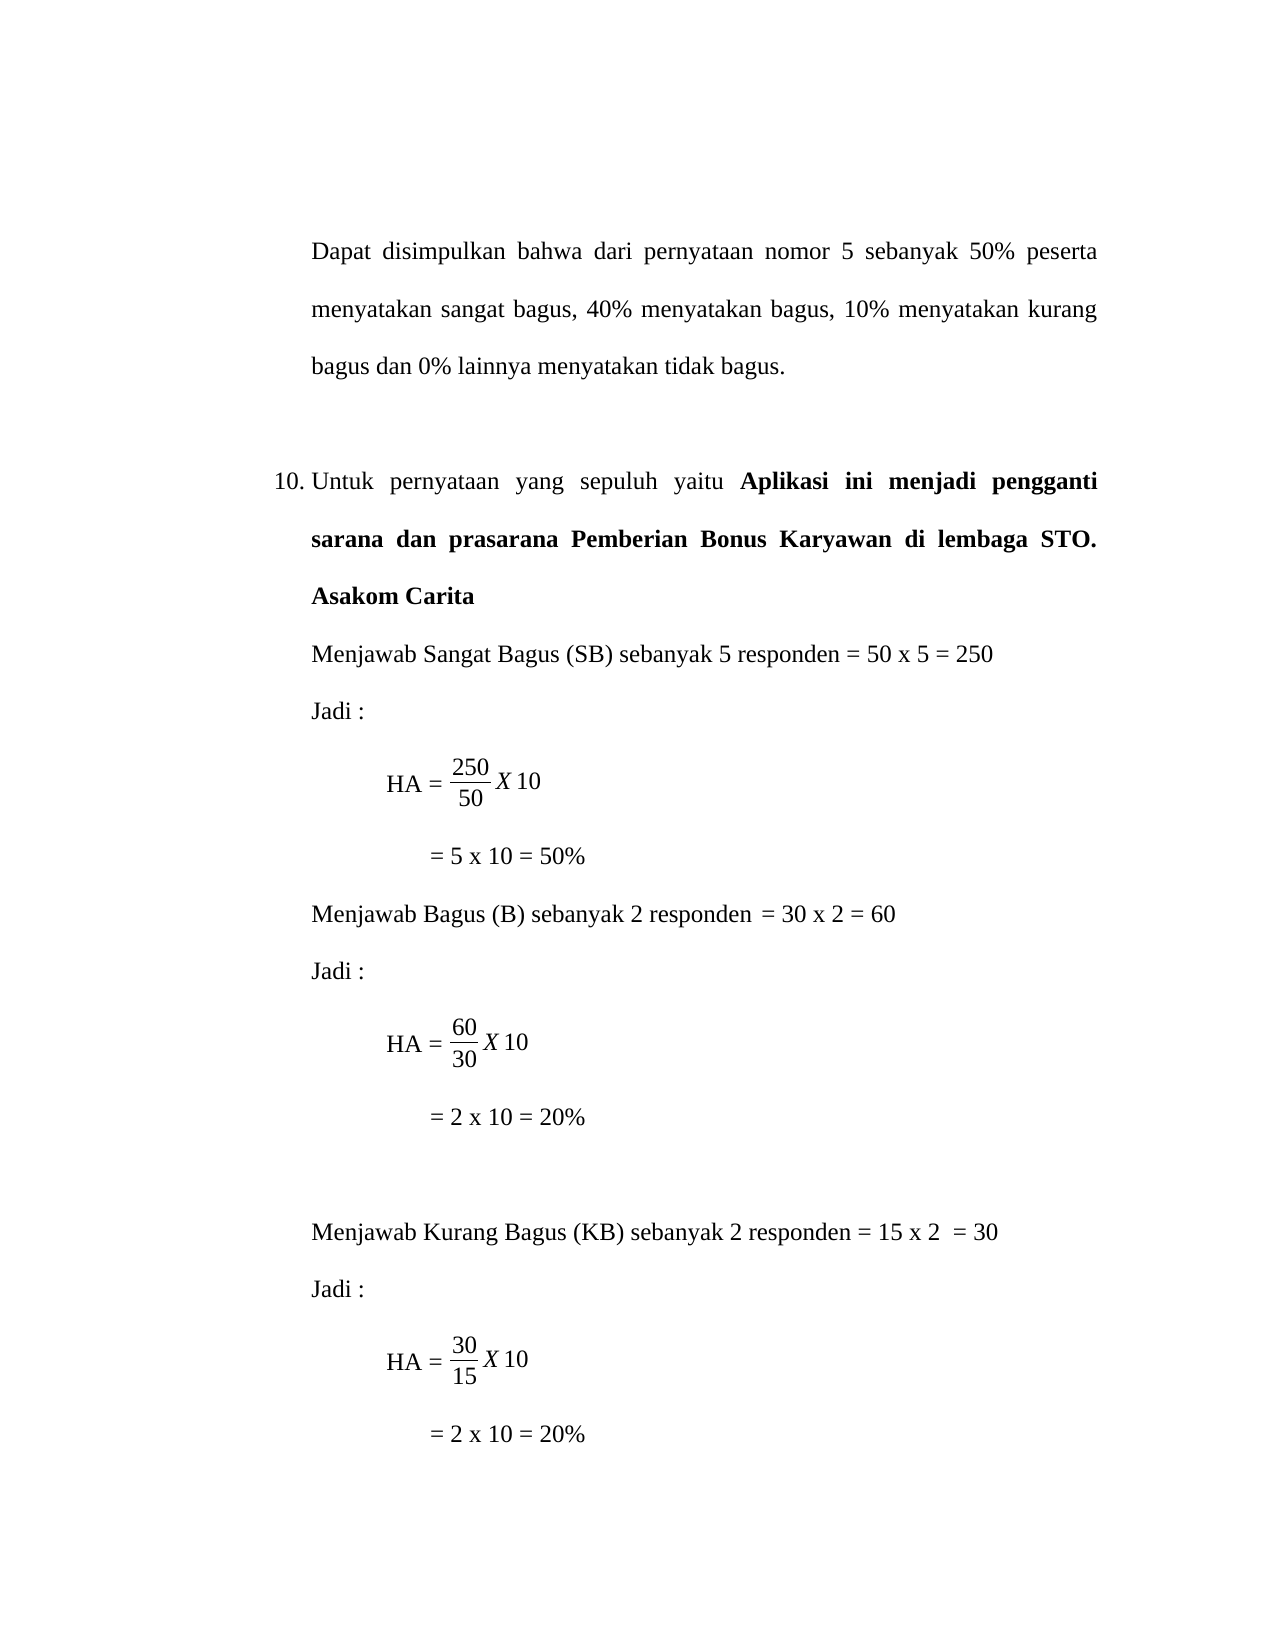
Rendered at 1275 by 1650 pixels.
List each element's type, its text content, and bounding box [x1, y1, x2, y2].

list HA = [311, 1014, 1098, 1073]
list Menjawab Kurang Bagus (KB) sebanyak 2 responden = 15 x 2 = 30 [311, 1217, 1098, 1245]
list HA = [311, 754, 1098, 813]
list = 2 x 10 = 20% [311, 1419, 1098, 1448]
list Menjawab Sangat Bagus (SB) sebanyak 5 responden = 50 x 5 = 250 [311, 639, 1098, 667]
list = 2 x 10 = 20% [311, 1102, 1098, 1130]
list Dapat disimpulkan bahwa dari pernyataan nomor 5 sebanyak 50% peserta menyatakan sangat bagus, 40% menyatakan bagus, 10% menyatakan kurang bagus dan 0% lainnya menyatakan tidak bagus. [311, 236, 1098, 380]
list HA = [311, 1332, 1098, 1391]
list Jadi : [311, 956, 1098, 985]
list Jadi : [311, 1274, 1098, 1303]
list Untuk pernyataan yang sepuluh yaitu Aplikasi ini menjadi pengganti sarana dan prasarana Pemberian Bonus Karyawan di lembaga STO. Asakom Carita [274, 466, 1098, 610]
list = 5 x 10 = 50% [311, 841, 1098, 870]
list Jadi : [311, 696, 1098, 725]
list Menjawab Bagus (B) sebanyak 2 responden = 30 x 2 = 60 [311, 899, 1098, 928]
